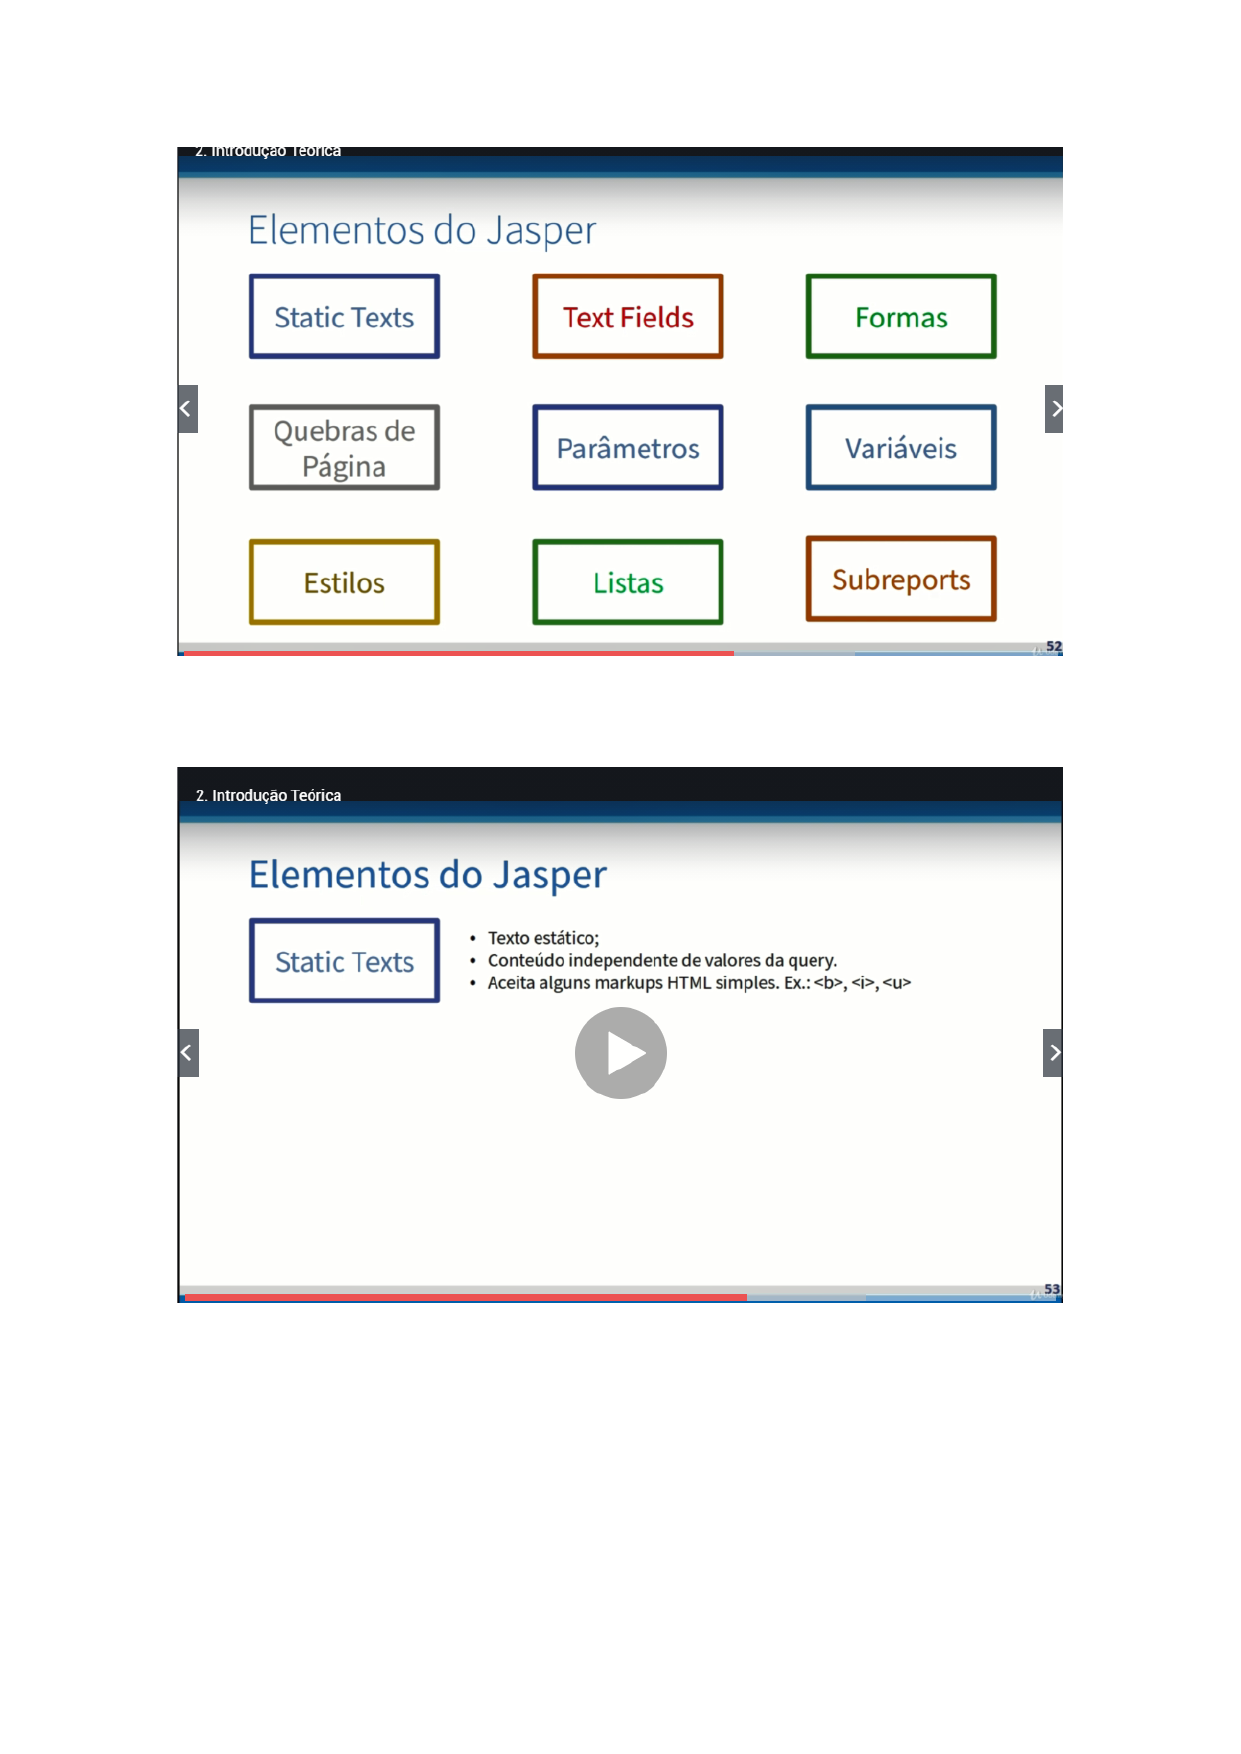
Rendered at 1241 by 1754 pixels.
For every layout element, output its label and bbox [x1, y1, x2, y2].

picture [177, 767, 1063, 1303]
picture [177, 147, 1063, 656]
